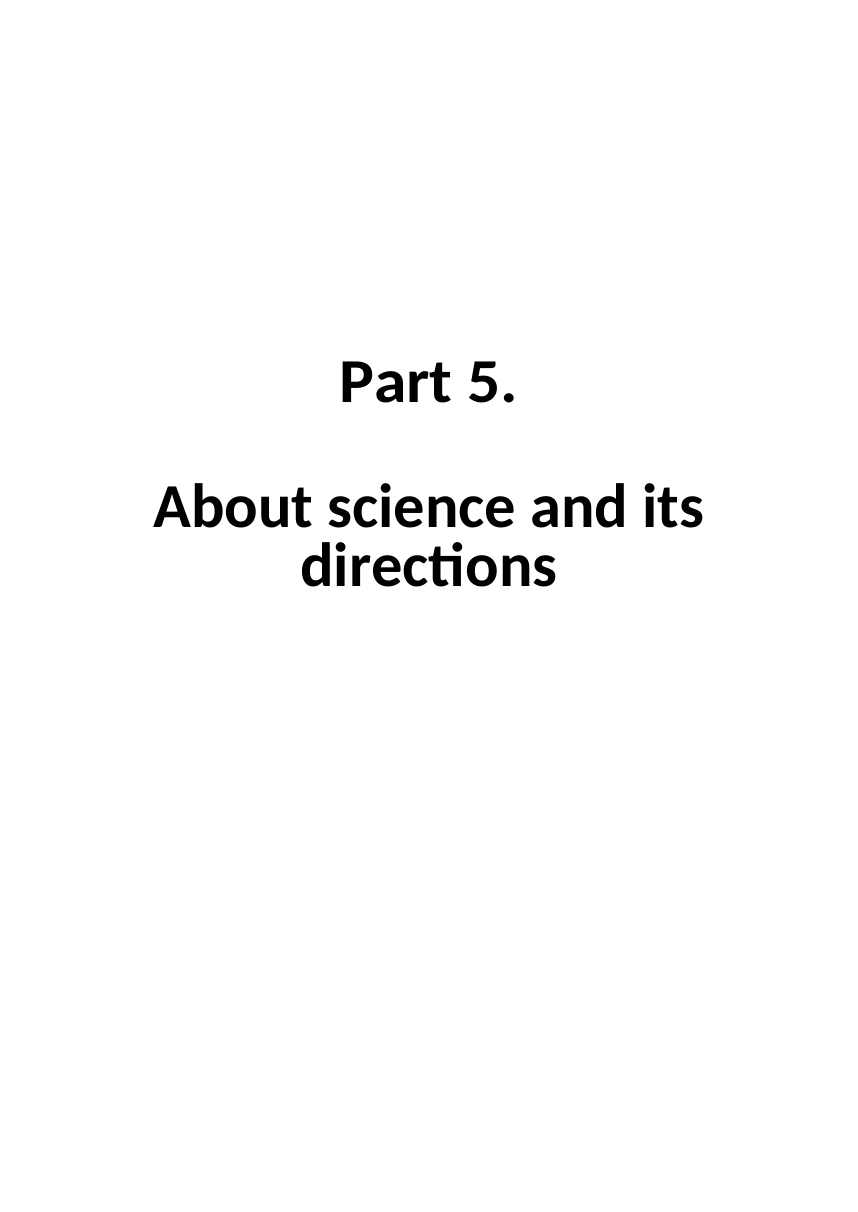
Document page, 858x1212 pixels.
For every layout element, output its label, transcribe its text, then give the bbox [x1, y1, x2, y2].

text Part 5. [128, 342, 729, 418]
text About science and its directions [128, 478, 729, 602]
